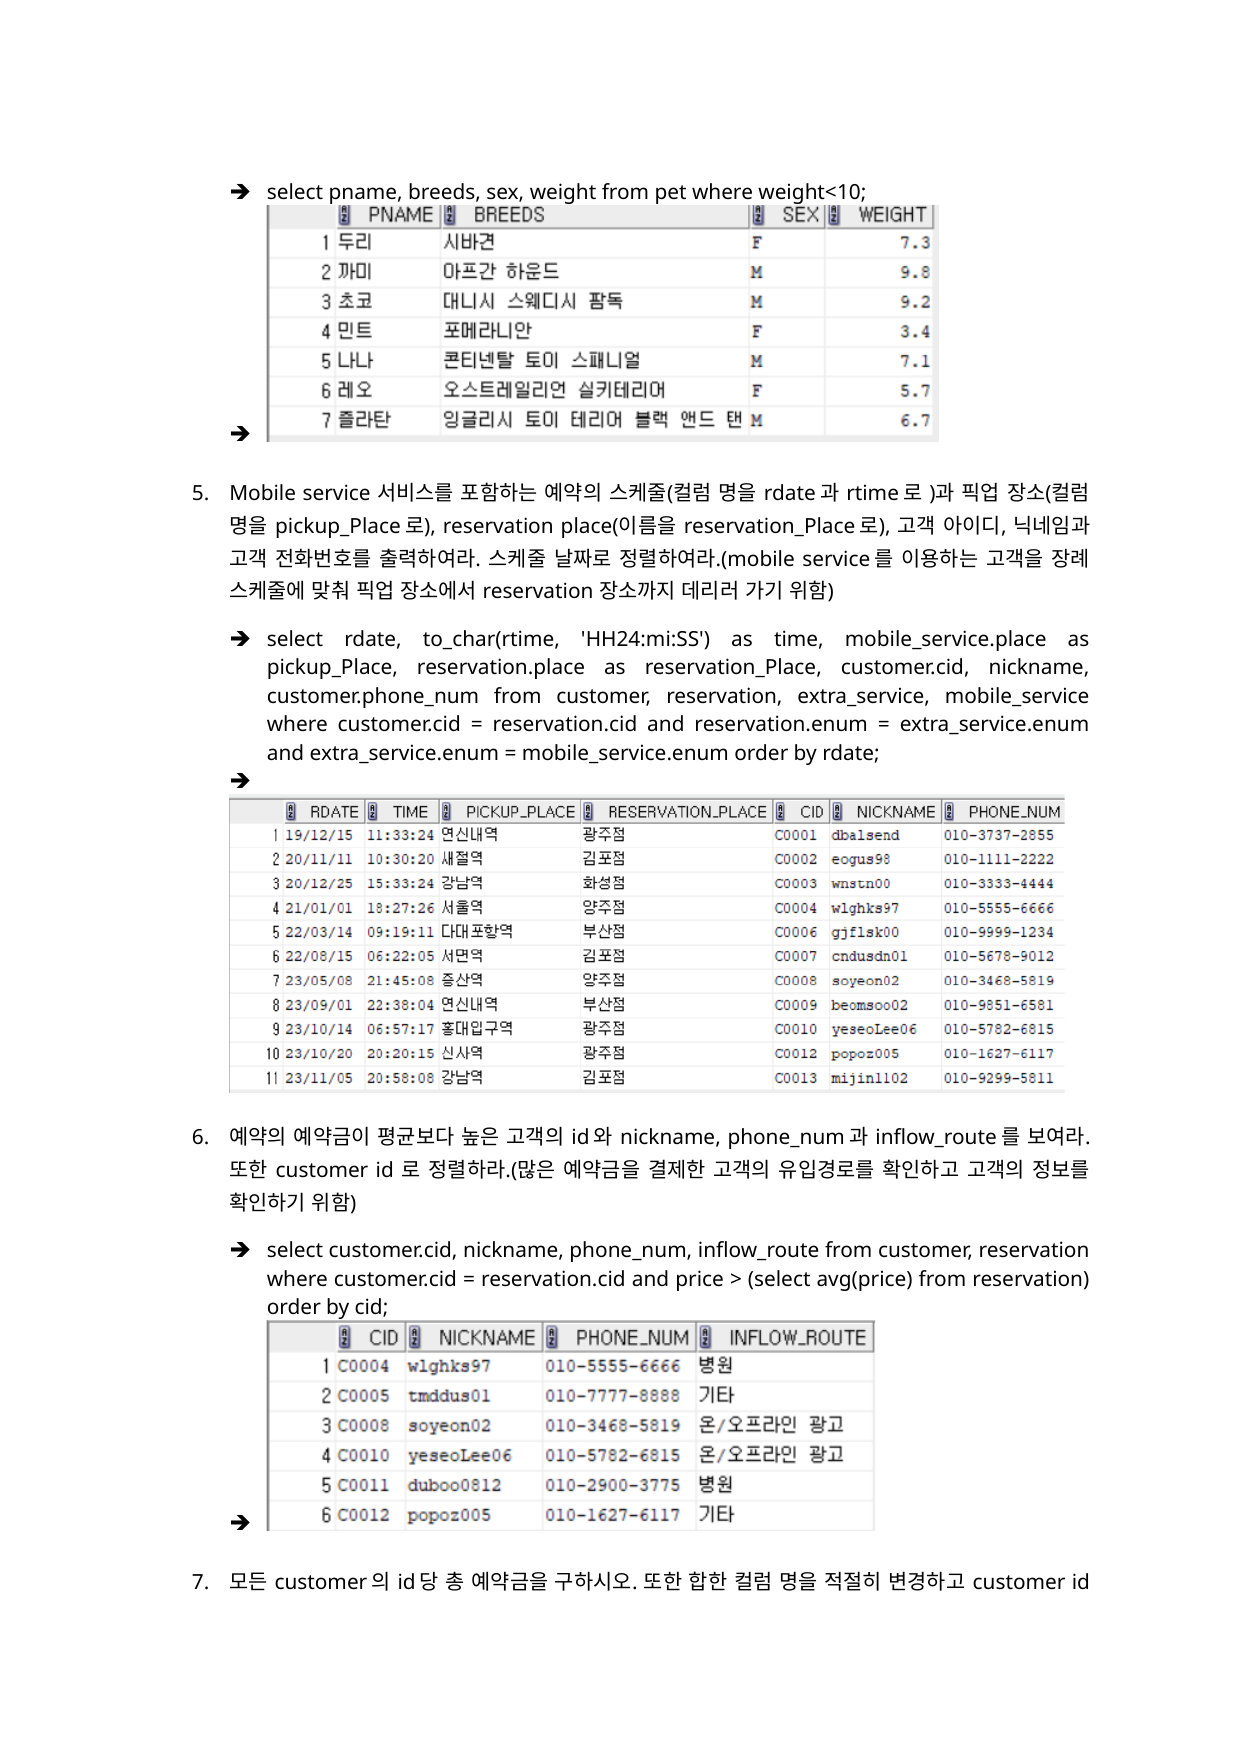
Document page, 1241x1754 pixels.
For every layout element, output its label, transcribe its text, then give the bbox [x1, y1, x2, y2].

list Mobile service 서비스를 포함하는 예약의 스케줄(컬럼 명을 rdate과 rtime로 )과 픽업 장소(컬럼 명을 pickup_Place로), reservation place(이름을 reservation_Place로), 고객 아이디, 닉네임과 고객 전화번호를 출력하여라. 스케줄 날짜로 정렬하여라.(mobile service를 이용하는 고객을 장례 스케줄에 맞춰 픽업 장소에서 reservation 장소까지 데리러 가기 위함) [192, 476, 1090, 605]
picture [266, 1320, 876, 1531]
list select rdate, to_char(rtime, 'HH24:mi:SS') as time, mobile_service.place as pickup_Place, reservation.place as reservation_Place, customer.cid, nickname, customer.phone_num from customer, reservation, extra_service, mobile_service where customer.cid = reservation.cid and reservation.enum = extra_service.enum and extra_service.enum = mobile_service.enum order by rdate; [229, 624, 1090, 766]
list select customer.cid, nickname, phone_num, inflow_route from customer, reservation where customer.cid = reservation.cid and price > (select avg(price) from reservation) order by cid; [229, 1235, 1090, 1321]
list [192, 1565, 1090, 1596]
picture [266, 205, 939, 442]
list select pname, breeds, sex, weight from pet where weight<10; [229, 177, 1090, 206]
picture [229, 794, 1065, 1093]
list 예약의 예약금이 평균보다 높은 고객의 id와 nickname, phone_num과 inflow_route를 보여라. 또한 customer id 로 정렬하라.(많은 예약금을 결제한 고객의 유입경로를 확인하고 고객의 정보를 확인하기 위함) [192, 1121, 1090, 1216]
